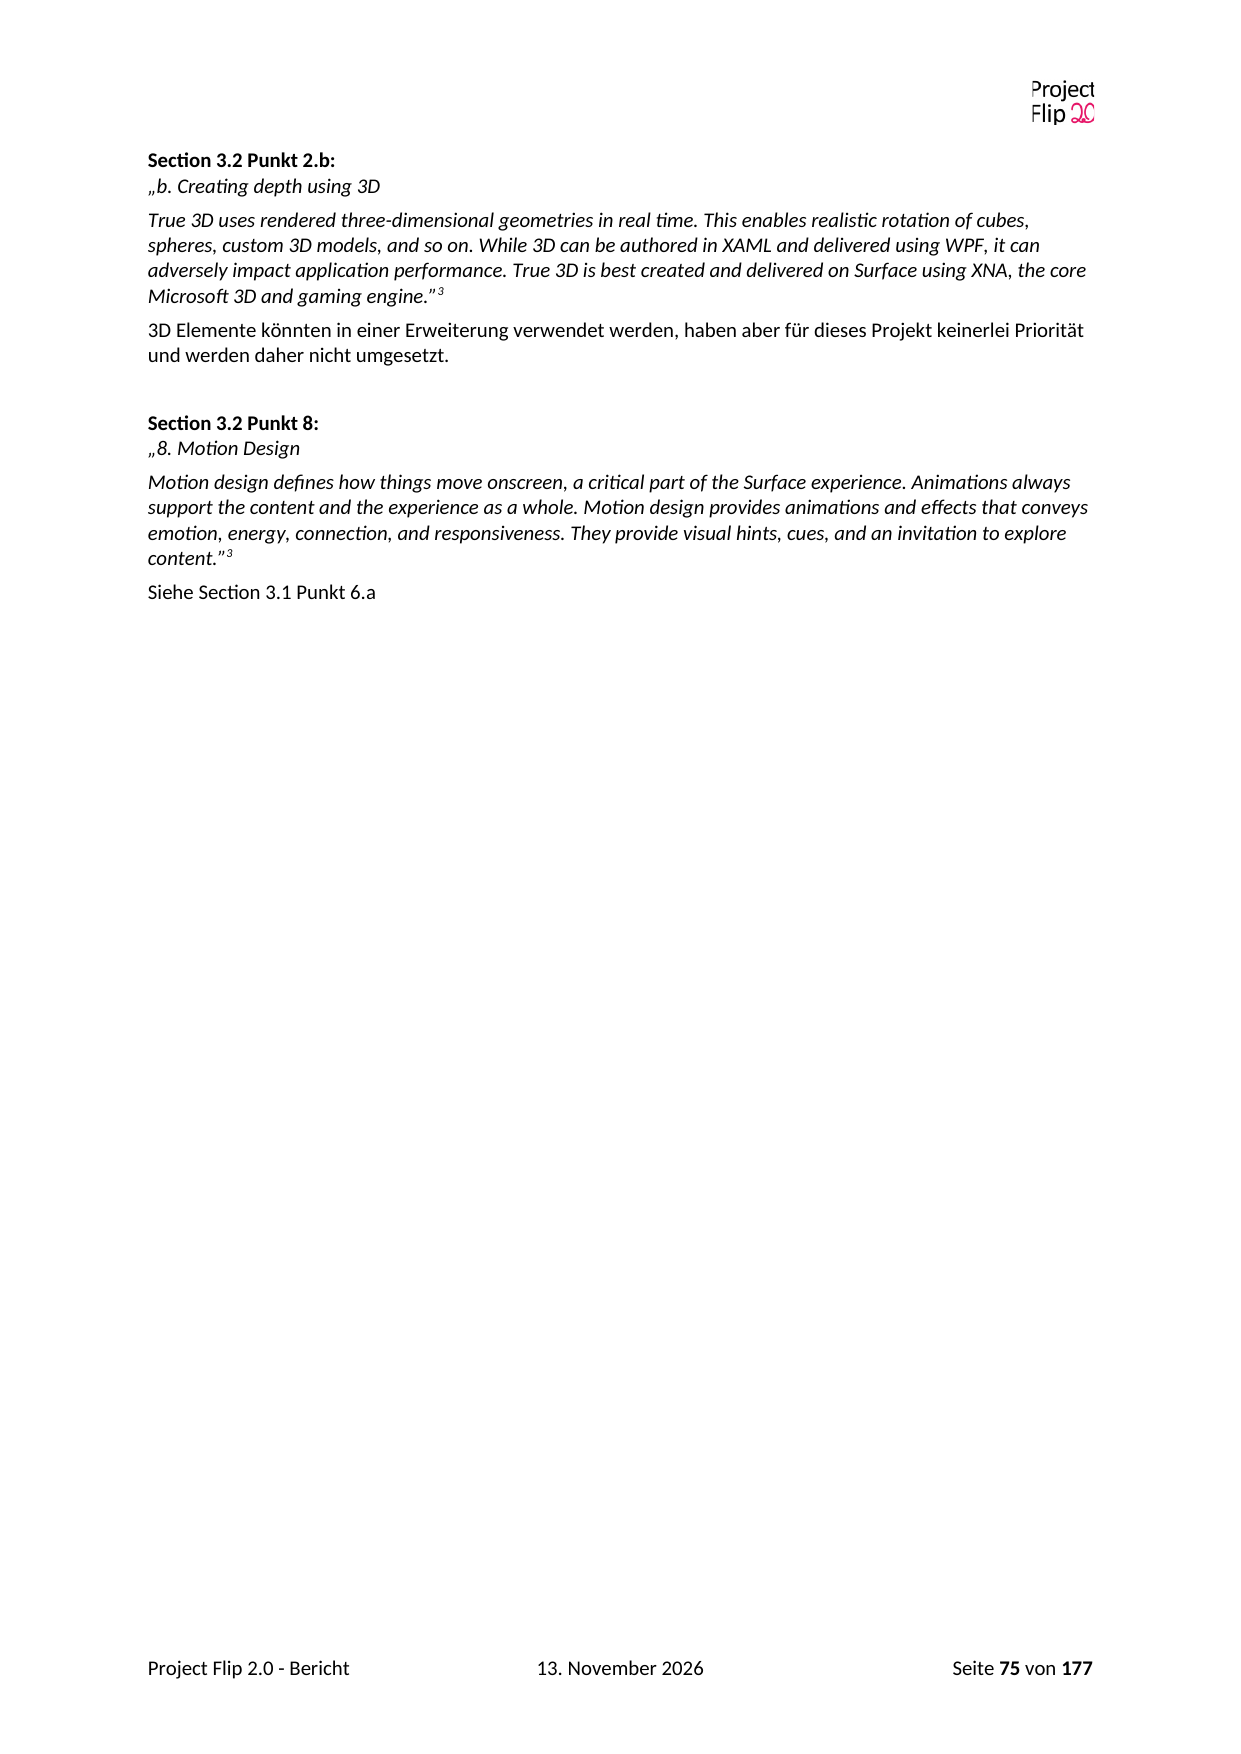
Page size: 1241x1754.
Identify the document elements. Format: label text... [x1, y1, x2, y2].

text Motion design defines how things move onscreen, a critical part of the Surface experience. Animations always support the content and the experience as a whole. Motion design provides animations and effects that conveys emotion, energy, connection, and responsiveness. They provide visual hints, cues, and an invitation to explore content.”3 [148, 469, 1093, 571]
text Siehe Section 3.1 Punkt 6.a [148, 579, 1093, 604]
picture [1081, 79, 1097, 124]
text True 3D uses rendered three-dimensional geometries in real time. This enables realistic rotation of cubes, spheres, custom 3D models, and so on. While 3D can be authored in XAML and delivered using WPF, it can adversely impact application performance. True 3D is best created and delivered on Surface using XNA, the core Microsoft 3D and gaming engine.”3 [148, 207, 1093, 308]
text Section 3.2 Punkt 8: „8. Motion Design [148, 410, 1093, 461]
text Section 3.2 Punkt 2.b: „b. Creating depth using 3D [148, 148, 1093, 198]
text 3D Elemente könnten in einer Erweiterung verwendet werden, haben aber für dieses Projekt keinerlei Priorität und werden daher nicht umgesetzt. [148, 317, 1093, 368]
